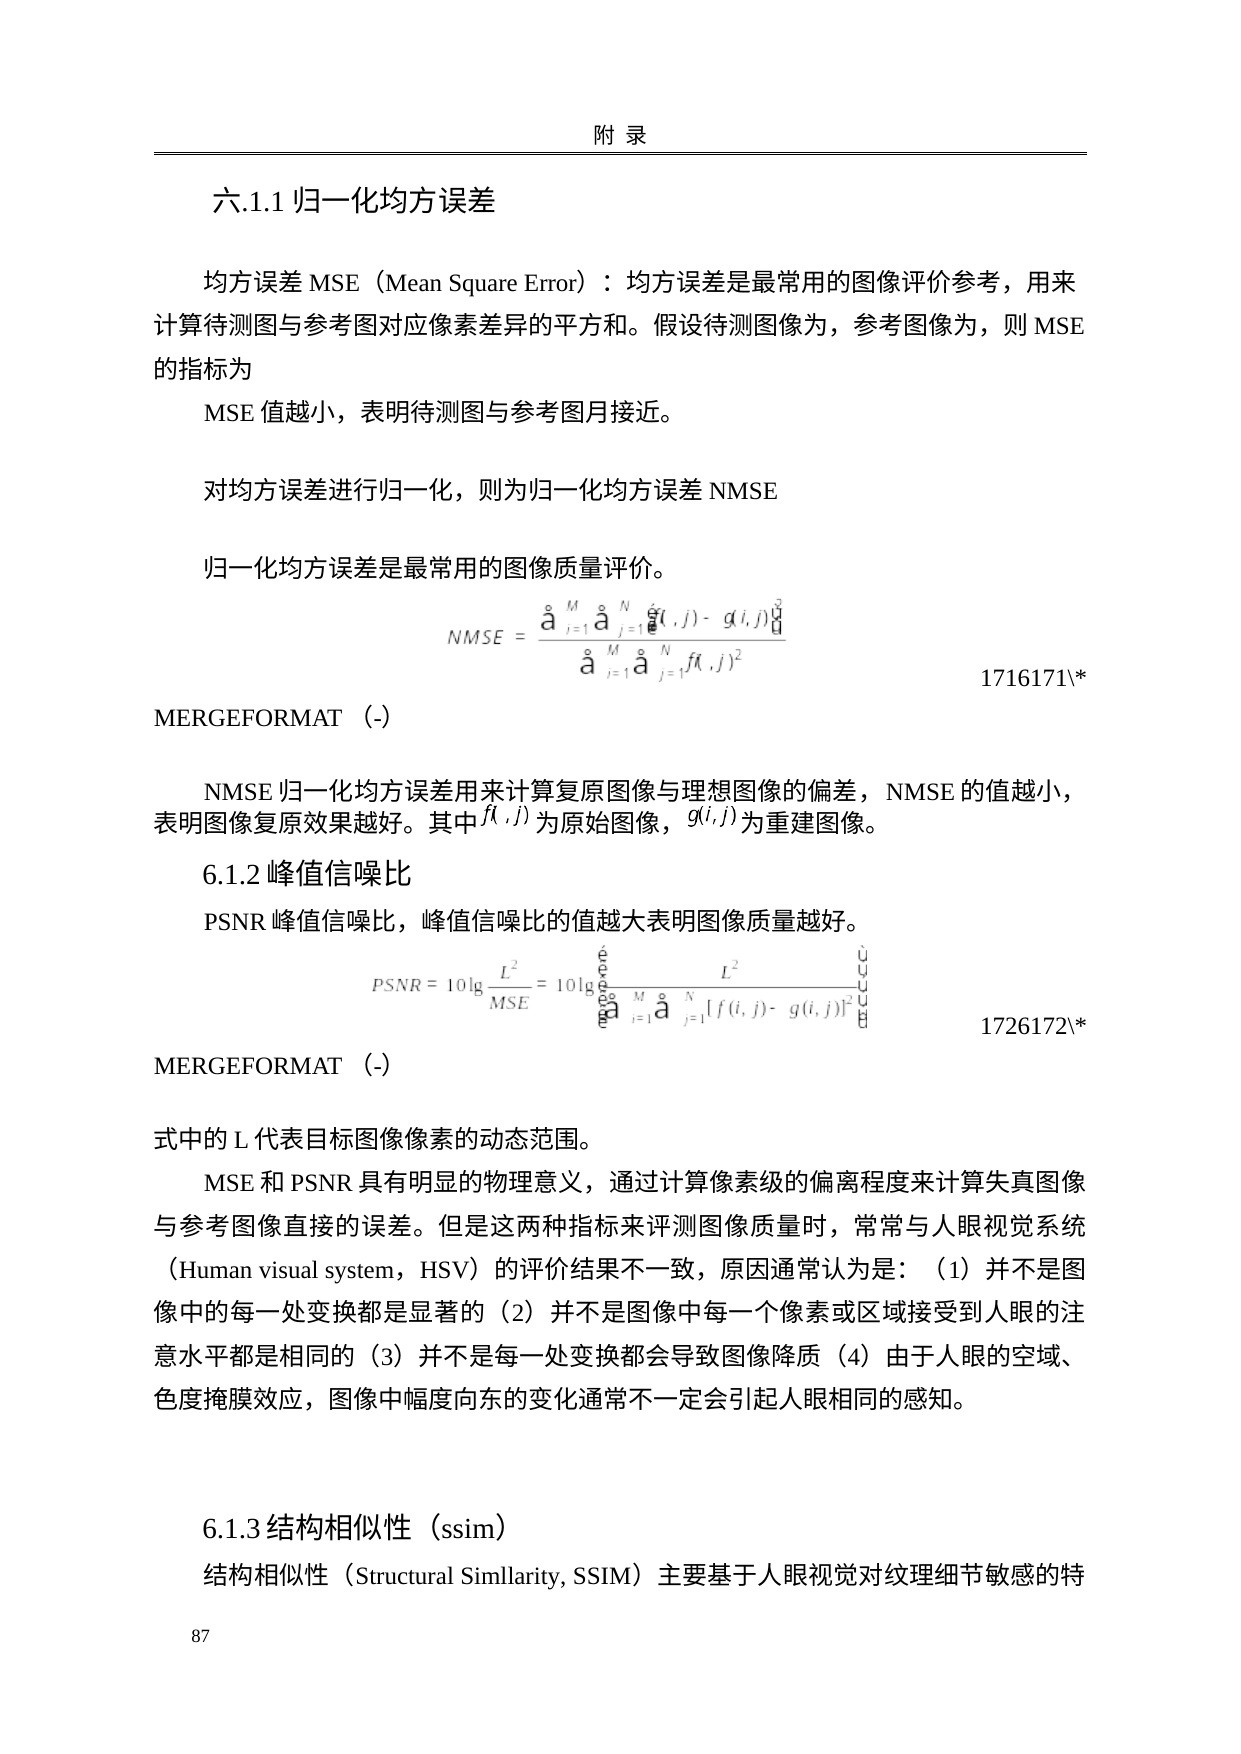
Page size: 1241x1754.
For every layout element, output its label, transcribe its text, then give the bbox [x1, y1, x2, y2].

text PSNR峰值信噪比，峰值信噪比的值越大表明图像质量越好。 [153, 902, 1087, 938]
subtitle 6.1.3结构相似性（ssim） [202, 1504, 1087, 1547]
text 归一化均方误差是最常用的图像质量评价。 [153, 548, 1087, 585]
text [153, 1555, 1087, 1592]
text 均方误差MSE（Mean Square Error）：均方误差是最常用的图像评价参考，用来计算待测图与参考图对应像素差异的平方和。假设待测图像为，参考图像为，则MSE的指标为 [153, 262, 1087, 386]
subtitle 6.1.2峰值信噪比 [202, 851, 1087, 893]
text 式中的L代表目标图像像素的动态范围。 [153, 1119, 1087, 1155]
text MSE值越小，表明待测图与参考图月接近。 [153, 393, 1087, 429]
text 对均方误差进行归一化，则为归一化均方误差NMSE [153, 471, 1087, 507]
text NMSE归一化均方误差用来计算复原图像与理想图像的偏差，NMSE的值越小，表明图像复原效果越好。其中为原始图像，为重建图像。 [153, 776, 1087, 838]
text MSE和PSNR具有明显的物理意义，通过计算像素级的偏离程度来计算失真图像与参考图像直接的误差。但是这两种指标来评测图像质量时，常常与人眼视觉系统（Human visual system，HSV）的评价结果不一致，原因通常认为是：（1）并不是图像中的每一处变换都是显著的（2）并不是图像中每一个像素或区域接受到人眼的注意水平都是相同的（3）并不是每一处变换都会导致图像降质（4）由于人眼的空域、色度掩膜效应，图像中幅度向东的变化通常不一定会引起人眼相同的感知。 [153, 1162, 1087, 1416]
subtitle 归一化均方误差 [153, 177, 1087, 219]
